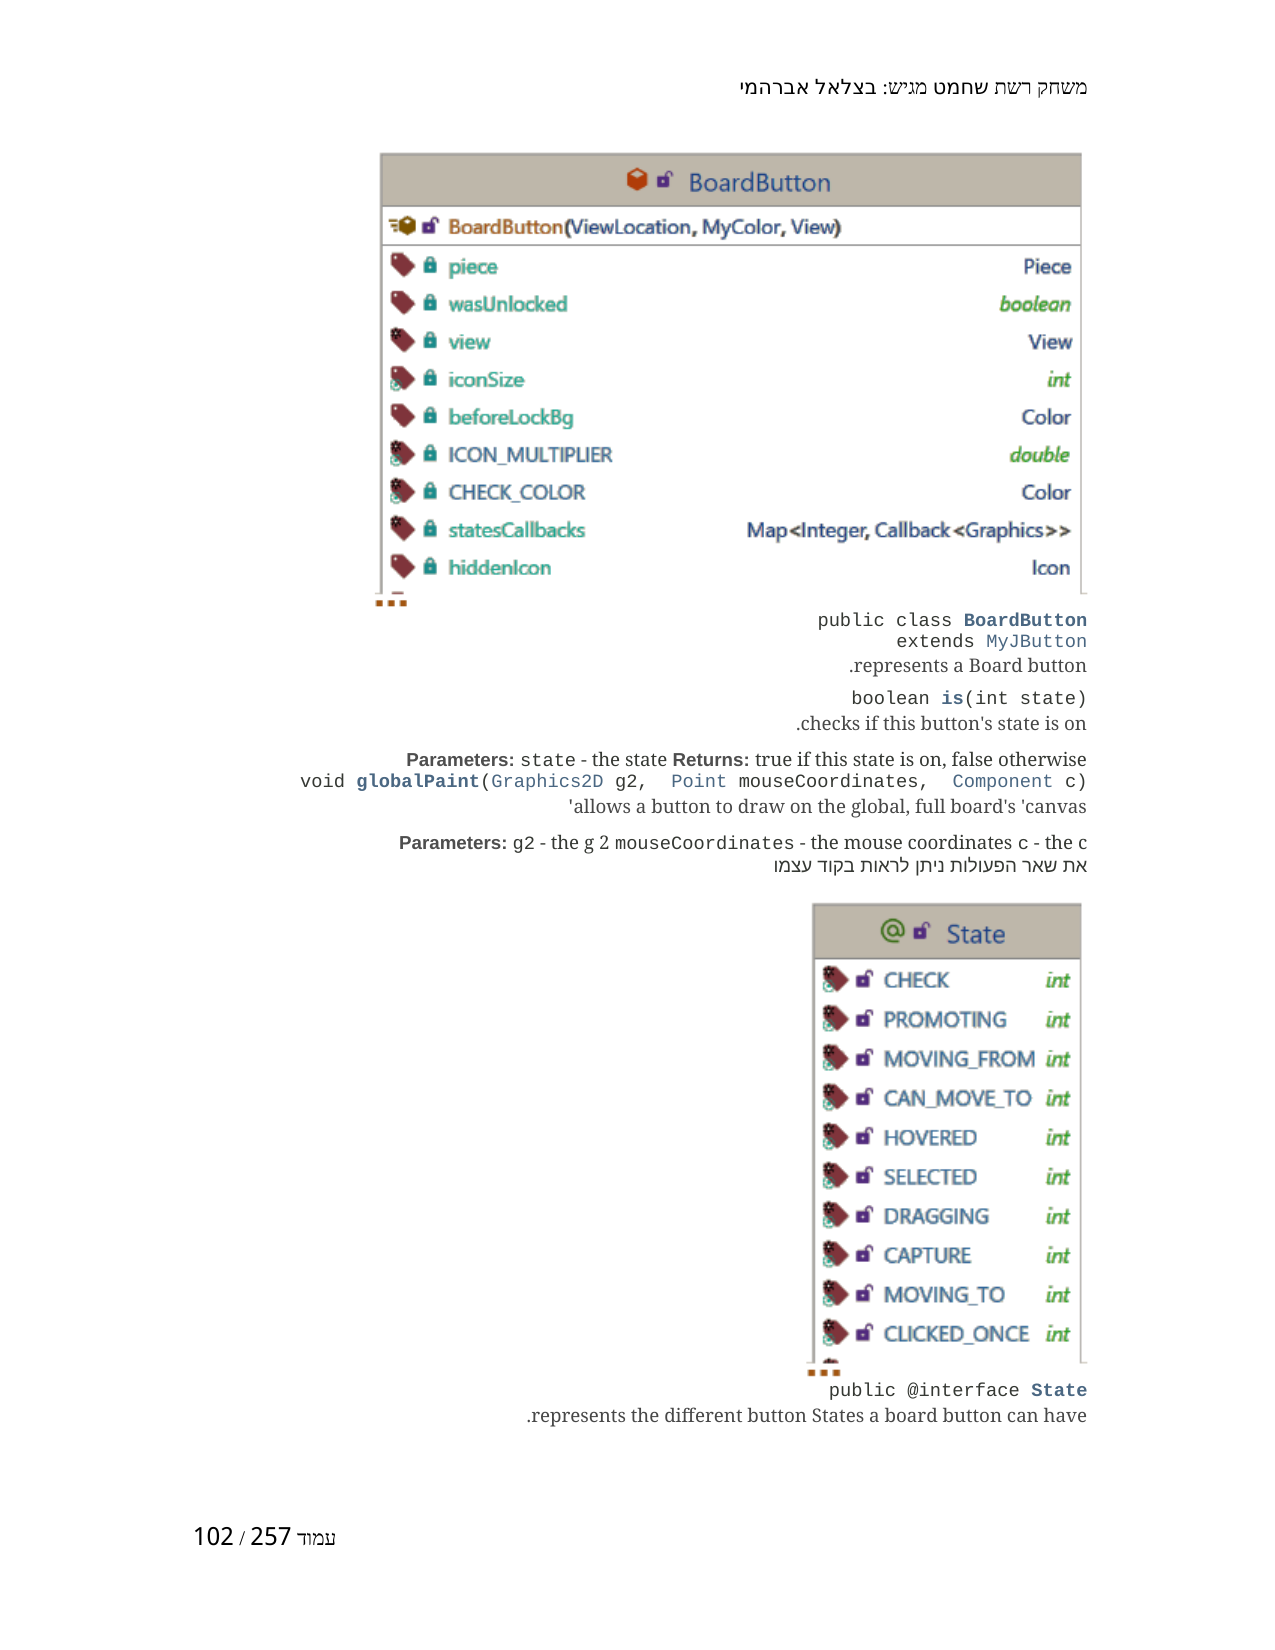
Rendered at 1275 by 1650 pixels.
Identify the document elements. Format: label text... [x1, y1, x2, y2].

text boolean is​(int state) [187, 689, 1087, 710]
text represents the different button States a board button can have. [204, 1402, 1087, 1430]
picture [806, 898, 1088, 1381]
text represents a Board button. [204, 653, 1087, 681]
text Parameters: state - the state Returns: true if this state is on, false otherwise [187, 746, 1087, 772]
text public class BoardButton [187, 610, 1087, 632]
picture [374, 147, 1088, 611]
text void globalPaint​(Graphics2D g2, Point mouseCoordinates, Component c) [187, 772, 1087, 793]
text public @interface State [187, 1381, 1087, 1402]
text Parameters: g2 - the g 2 mouseCoordinates - the mouse coordinates c - the c [187, 829, 1087, 855]
text extends MyJButton [187, 632, 1087, 653]
text checks if this button's state is on. [204, 710, 1087, 738]
text allows a button to draw on the global, full board's 'canvas' [204, 793, 1087, 821]
text את שאר הפעולות ניתן לראות בקוד עצמו [187, 855, 1087, 877]
